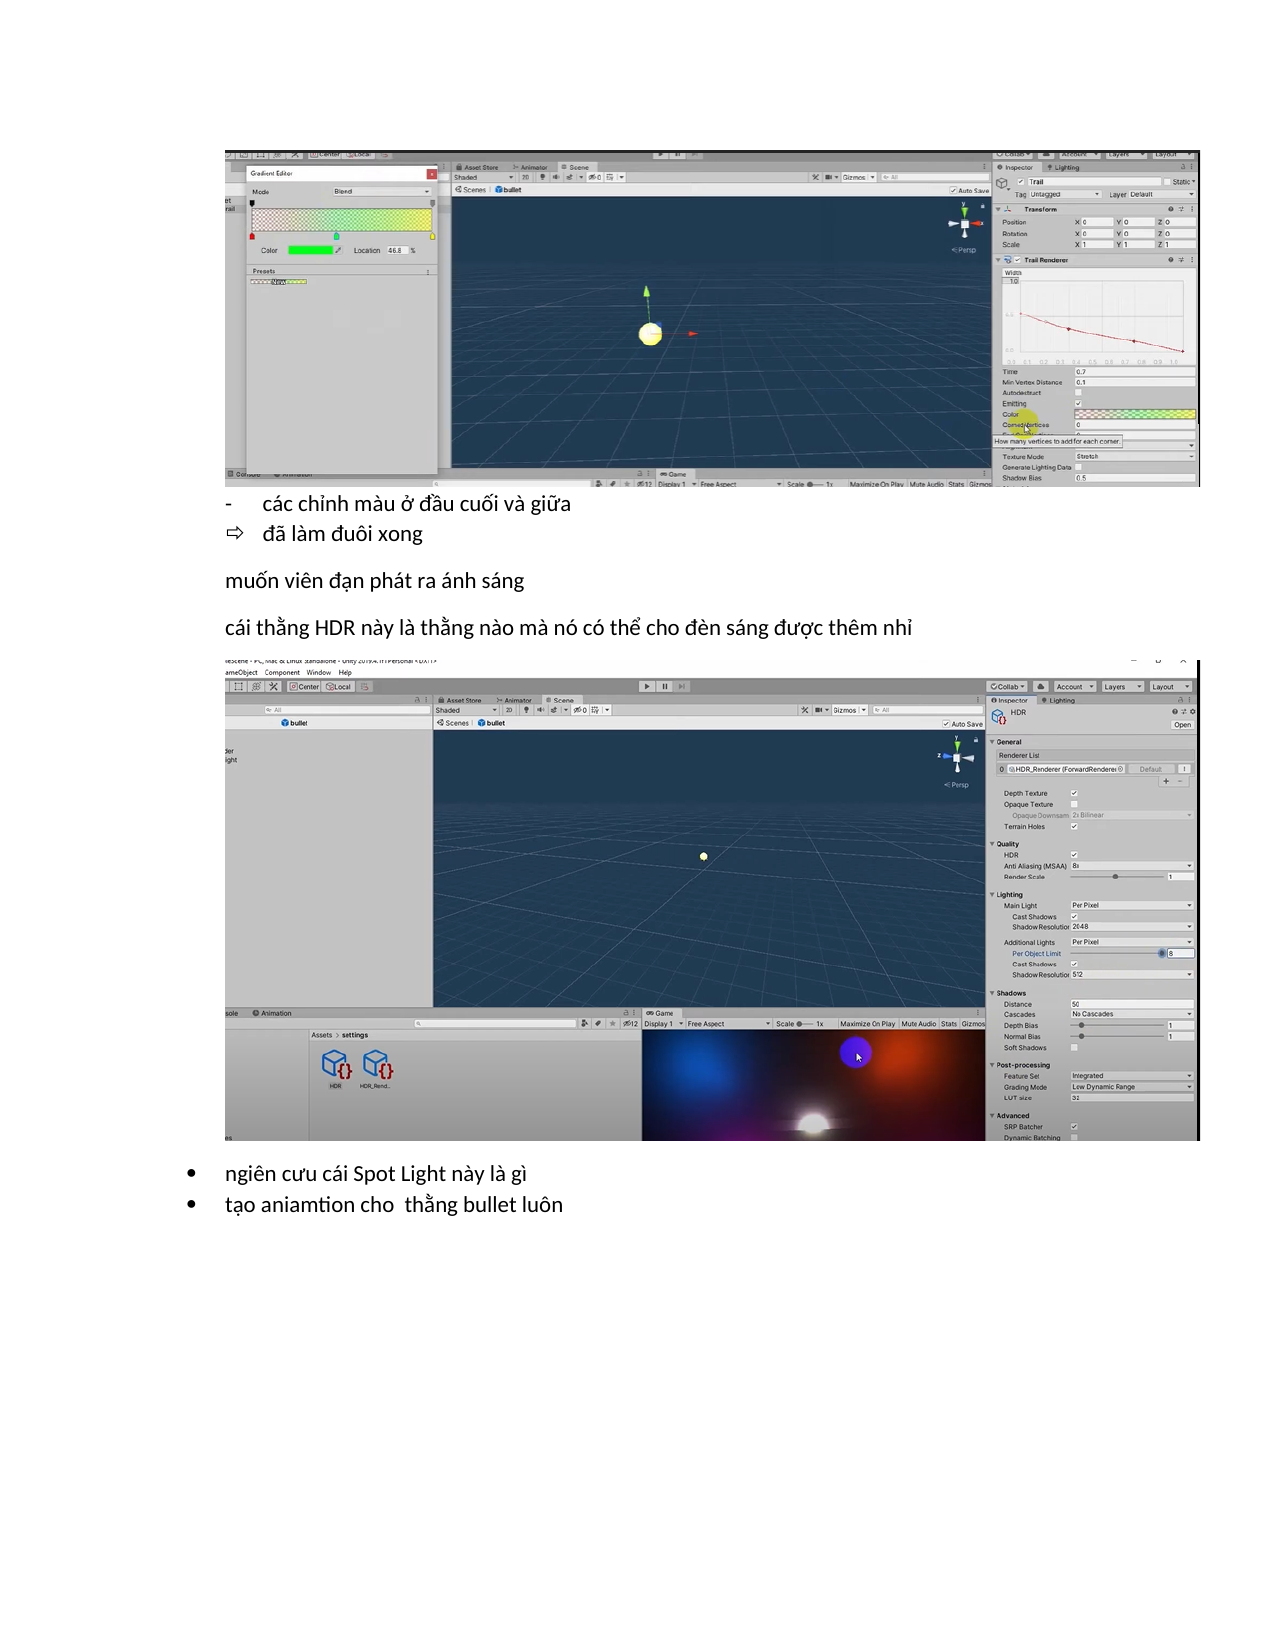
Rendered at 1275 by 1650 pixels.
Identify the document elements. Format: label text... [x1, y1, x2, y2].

list ngiên cưu cái Spot Light này là gì [187, 1159, 1125, 1187]
list đã làm đuôi xong [225, 519, 1125, 547]
picture [225, 150, 1200, 487]
text cái thằng HDR này là thằng nào mà nó có thể cho đèn sáng được thêm nhỉ [225, 613, 1125, 641]
list tạo aniamtion cho thằng bullet luôn [187, 1190, 1125, 1218]
text muốn viên đạn phát ra ánh sáng [225, 566, 1125, 594]
picture [225, 660, 1200, 1141]
list các chỉnh màu ở đầu cuối và giữa [225, 489, 1125, 517]
